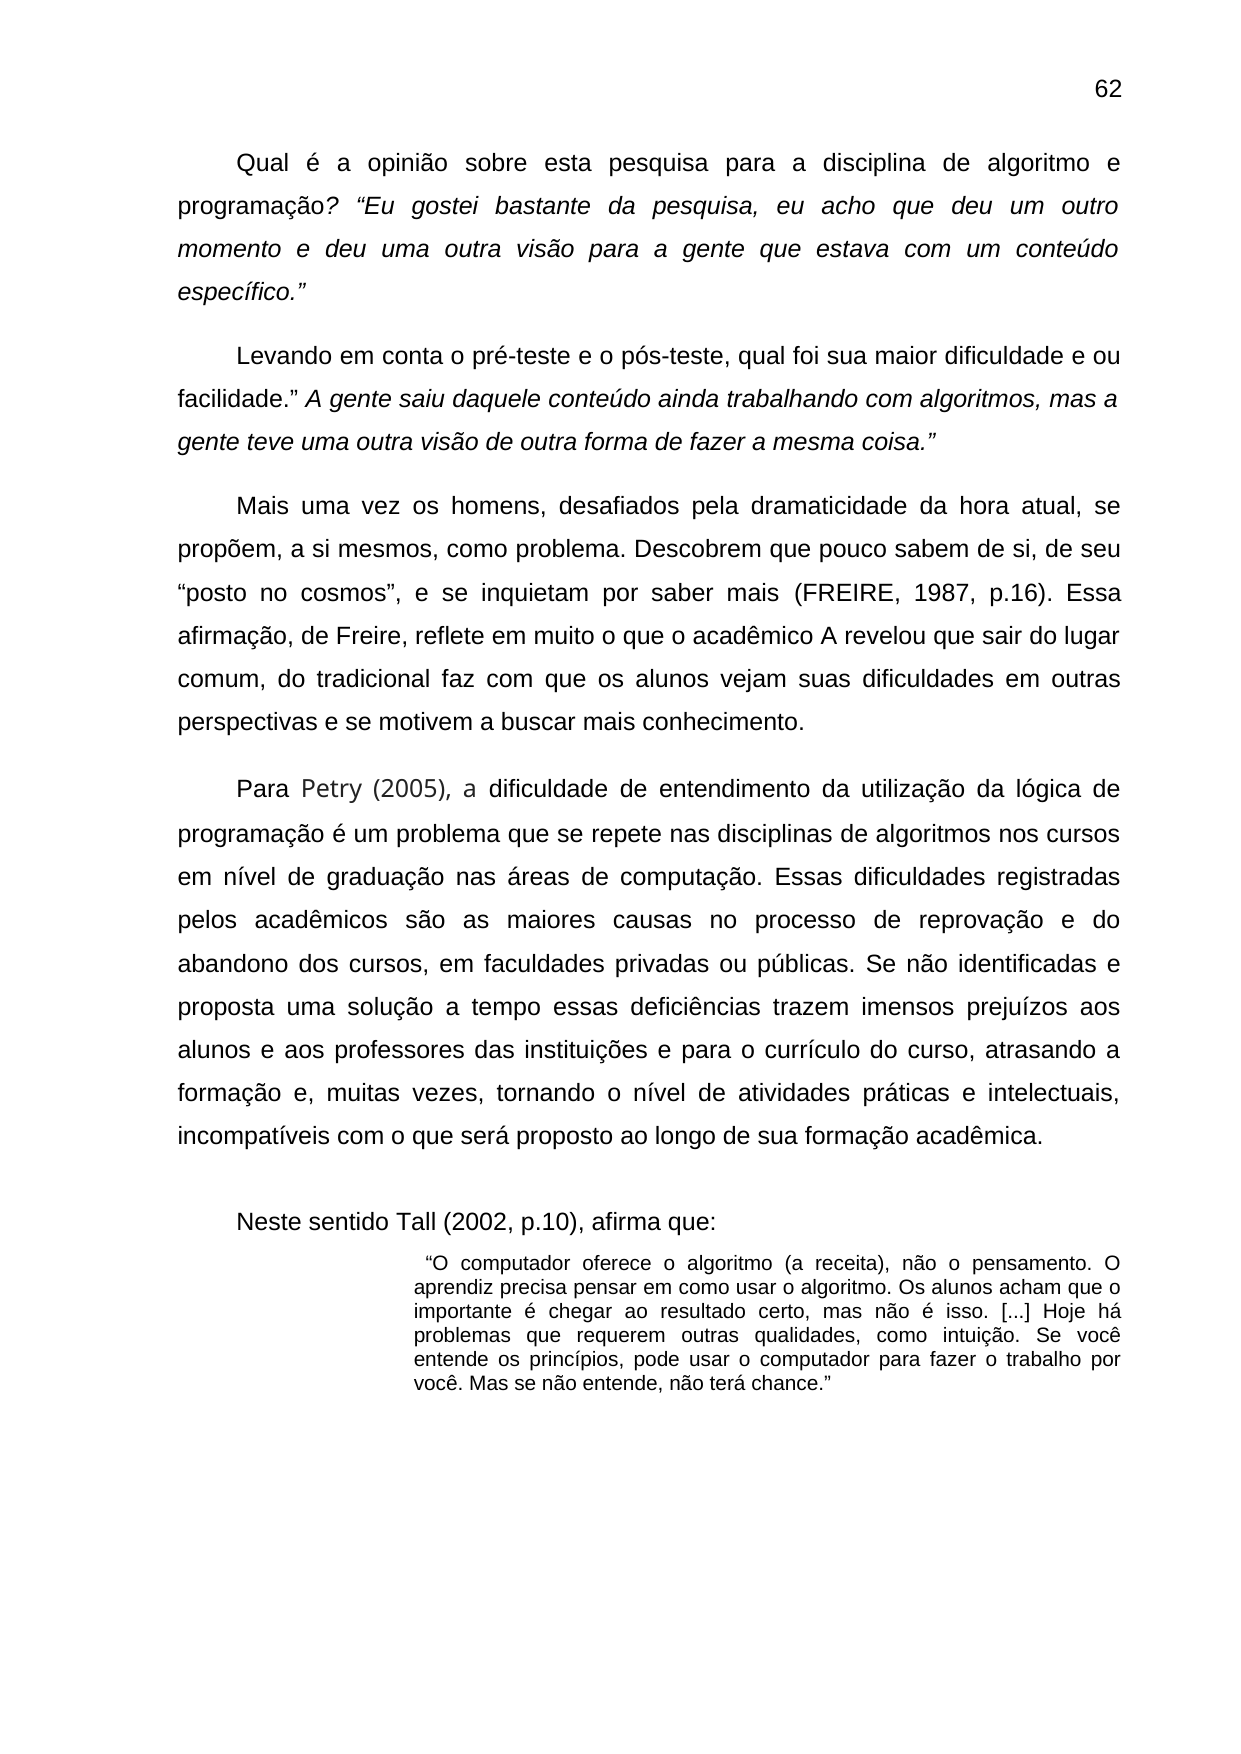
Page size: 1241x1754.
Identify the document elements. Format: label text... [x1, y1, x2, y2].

text Neste sentido Tall (2002, p.10), afirma que: [177, 1207, 1122, 1236]
text “O computador oferece o algoritmo (a receita), não o pensamento. O aprendiz precisa pensar em como usar o algoritmo. Os alunos acham que o importante é chegar ao resultado certo, mas não é isso. [...] Hoje há problemas que requerem outras qualidades, como intuição. Se você entende os princípios, pode usar o computador para fazer o trabalho por você. Mas se não entende, não terá chance.” [413, 1251, 1122, 1394]
text Qual é a opinião sobre esta pesquisa para a disciplina de algoritmo e programação? “Eu gostei bastante da pesquisa, eu acho que deu um outro momento e deu uma outra visão para a gente que estava com um conteúdo específico.” [177, 148, 1122, 306]
text Levando em conta o pré-teste e o pós-teste, qual foi sua maior dificuldade e ou facilidade.” A gente saiu daquele conteúdo ainda trabalhando com algoritmos, mas a gente teve uma outra visão de outra forma de fazer a mesma coisa.” [177, 341, 1122, 456]
text Mais uma vez os homens, desafiados pela dramaticidade da hora atual, se propõem, a si mesmos, como problema. Descobrem que pouco sabem de si, de seu “posto no cosmos”, e se inquietam por saber mais (FREIRE, 1987, p.16). Essa afirmação, de Freire, reflete em muito o que o acadêmico A revelou que sair do lugar comum, do tradicional faz com que os alunos vejam suas dificuldades em outras perspectivas e se motivem a buscar mais conhecimento. [177, 491, 1122, 736]
text Para Petry (2005), a dificuldade de entendimento da utilização da lógica de programação é um problema que se repete nas disciplinas de algoritmos nos cursos em nível de graduação nas áreas de computação. Essas dificuldades registradas pelos acadêmicos são as maiores causas no processo de reprovação e do abandono dos cursos, em faculdades privadas ou públicas. Se não identificadas e proposta uma solução a tempo essas deficiências trazem imensos prejuízos aos alunos e aos professores das instituições e para o currículo do curso, atrasando a formação e, muitas vezes, tornando o nível de atividades práticas e intelectuais, incompatíveis com o que será proposto ao longo de sua formação acadêmica. [177, 771, 1122, 1150]
